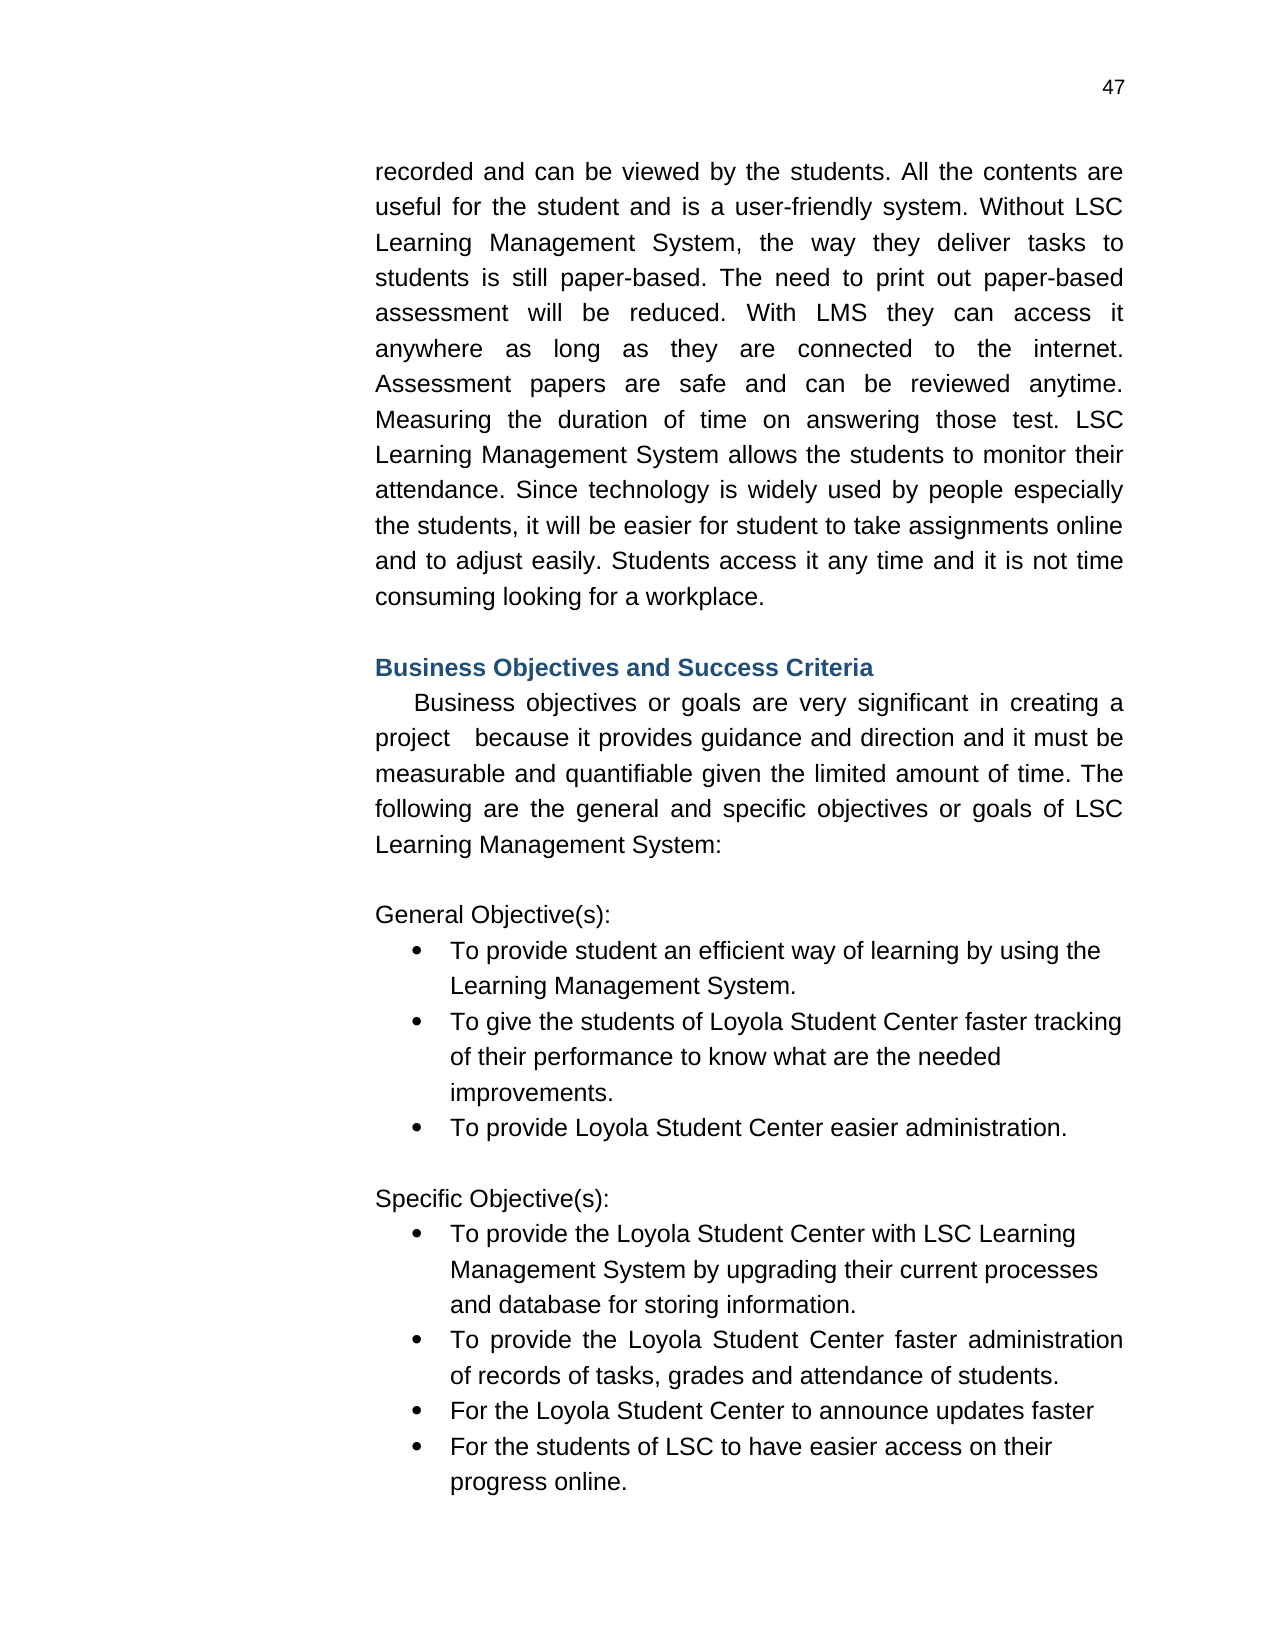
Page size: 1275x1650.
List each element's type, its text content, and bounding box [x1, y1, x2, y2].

text Business Objectives and Success Criteria [150, 646, 1125, 681]
list To provide the Loyola Student Center faster administration of records of tasks, grades and attendance of students. [412, 1319, 1125, 1389]
list To provide the Loyola Student Center with LSC Learning Management System by upgrading their current processes and database for storing information. [412, 1212, 1125, 1319]
list To give the students of Loyola Student Center faster tracking of their performance to know what are the needed improvements. [412, 1000, 1125, 1106]
list To provide Loyola Student Center easier administration. [412, 1106, 1125, 1142]
list For the students of LSC to have easier access on their progress online. [412, 1425, 1125, 1496]
text Specific Objective(s): [375, 1177, 1125, 1212]
list For the Loyola Student Center to announce updates faster [412, 1389, 1125, 1425]
list To provide student an efficient way of learning by using the Learning Management System. [412, 929, 1125, 1000]
text Business objectives or goals are very significant in creating a project because it provides guidance and direction and it must be measurable and quantifiable given the limited amount of time. The following are the general and specific objectives or goals of LSC Learning Management System: [375, 681, 1125, 858]
text General Objective(s): [375, 894, 1125, 929]
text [375, 150, 1125, 610]
